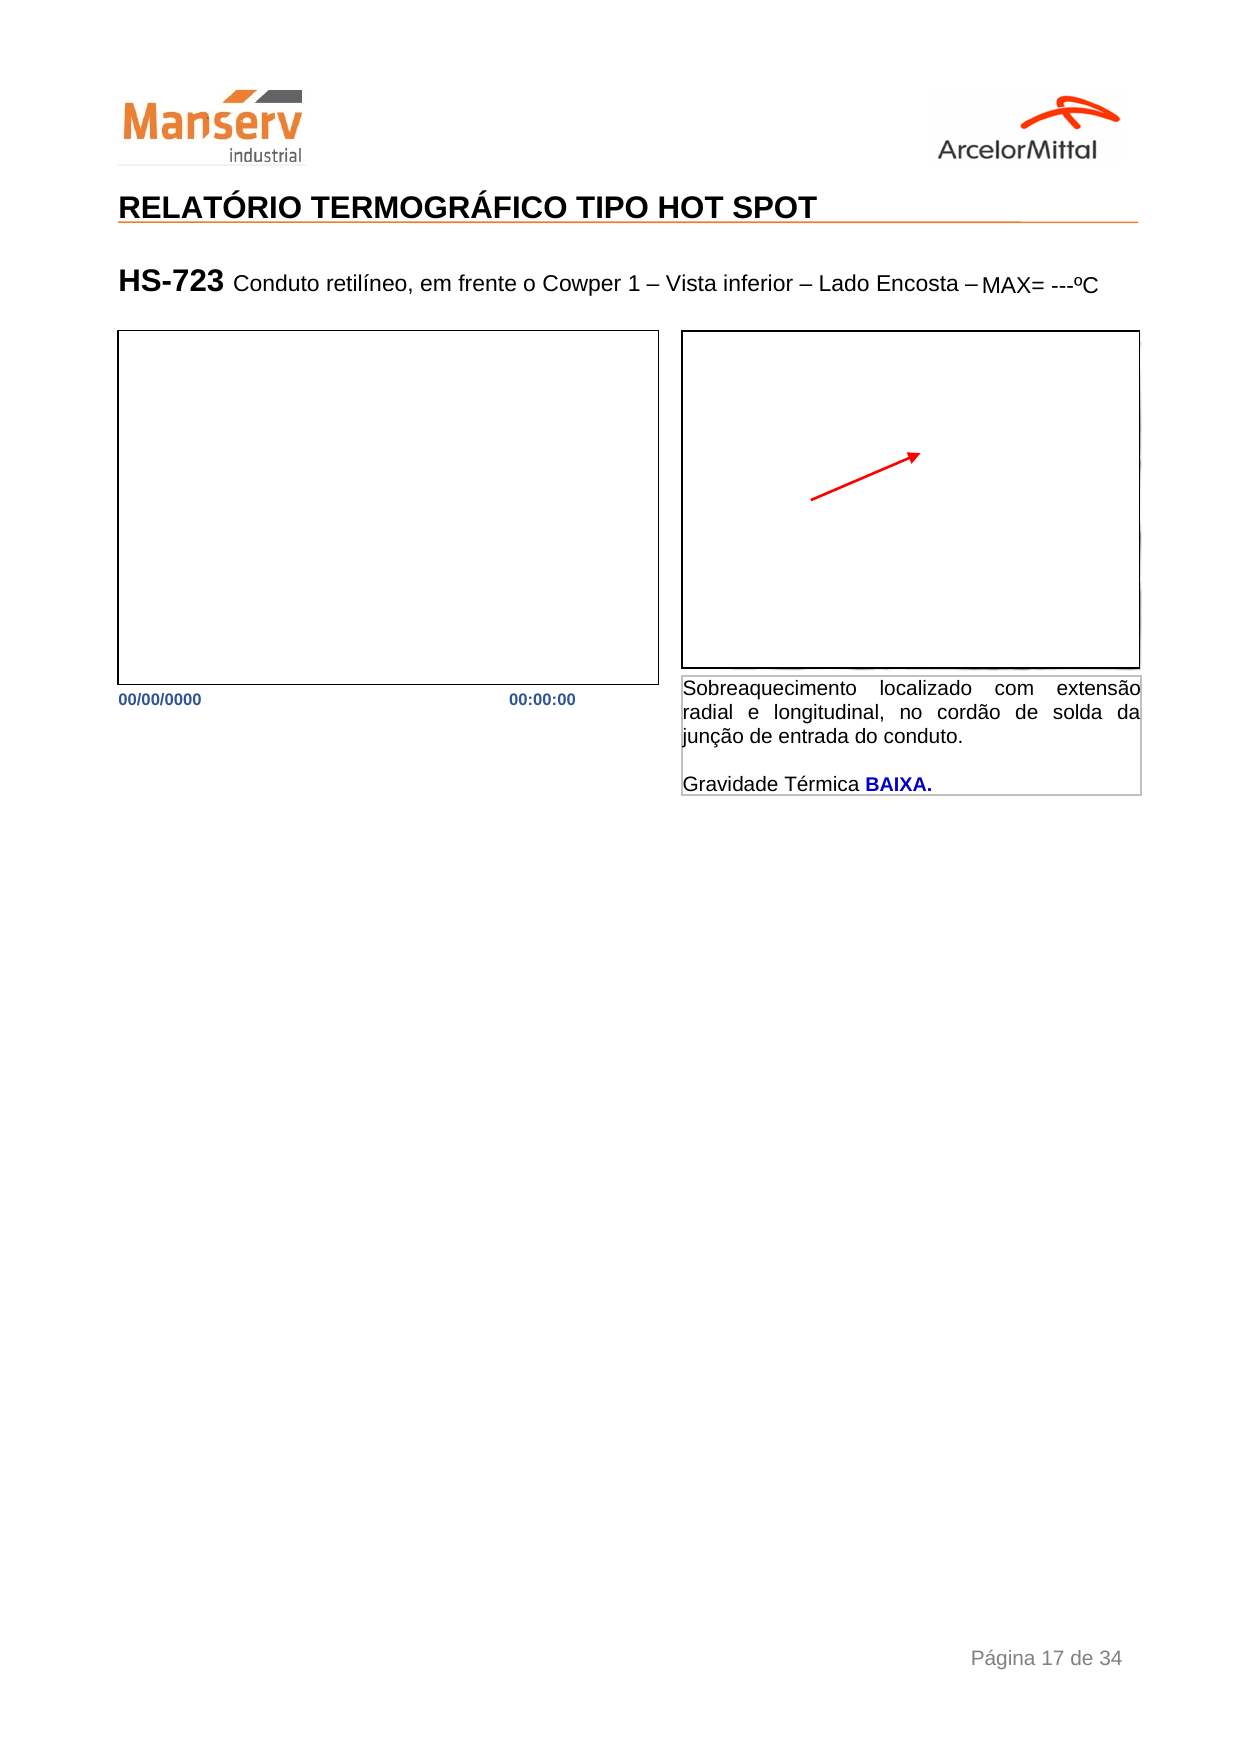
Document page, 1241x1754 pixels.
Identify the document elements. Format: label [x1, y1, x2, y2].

picture [929, 90, 1123, 163]
picture [118, 88, 306, 166]
